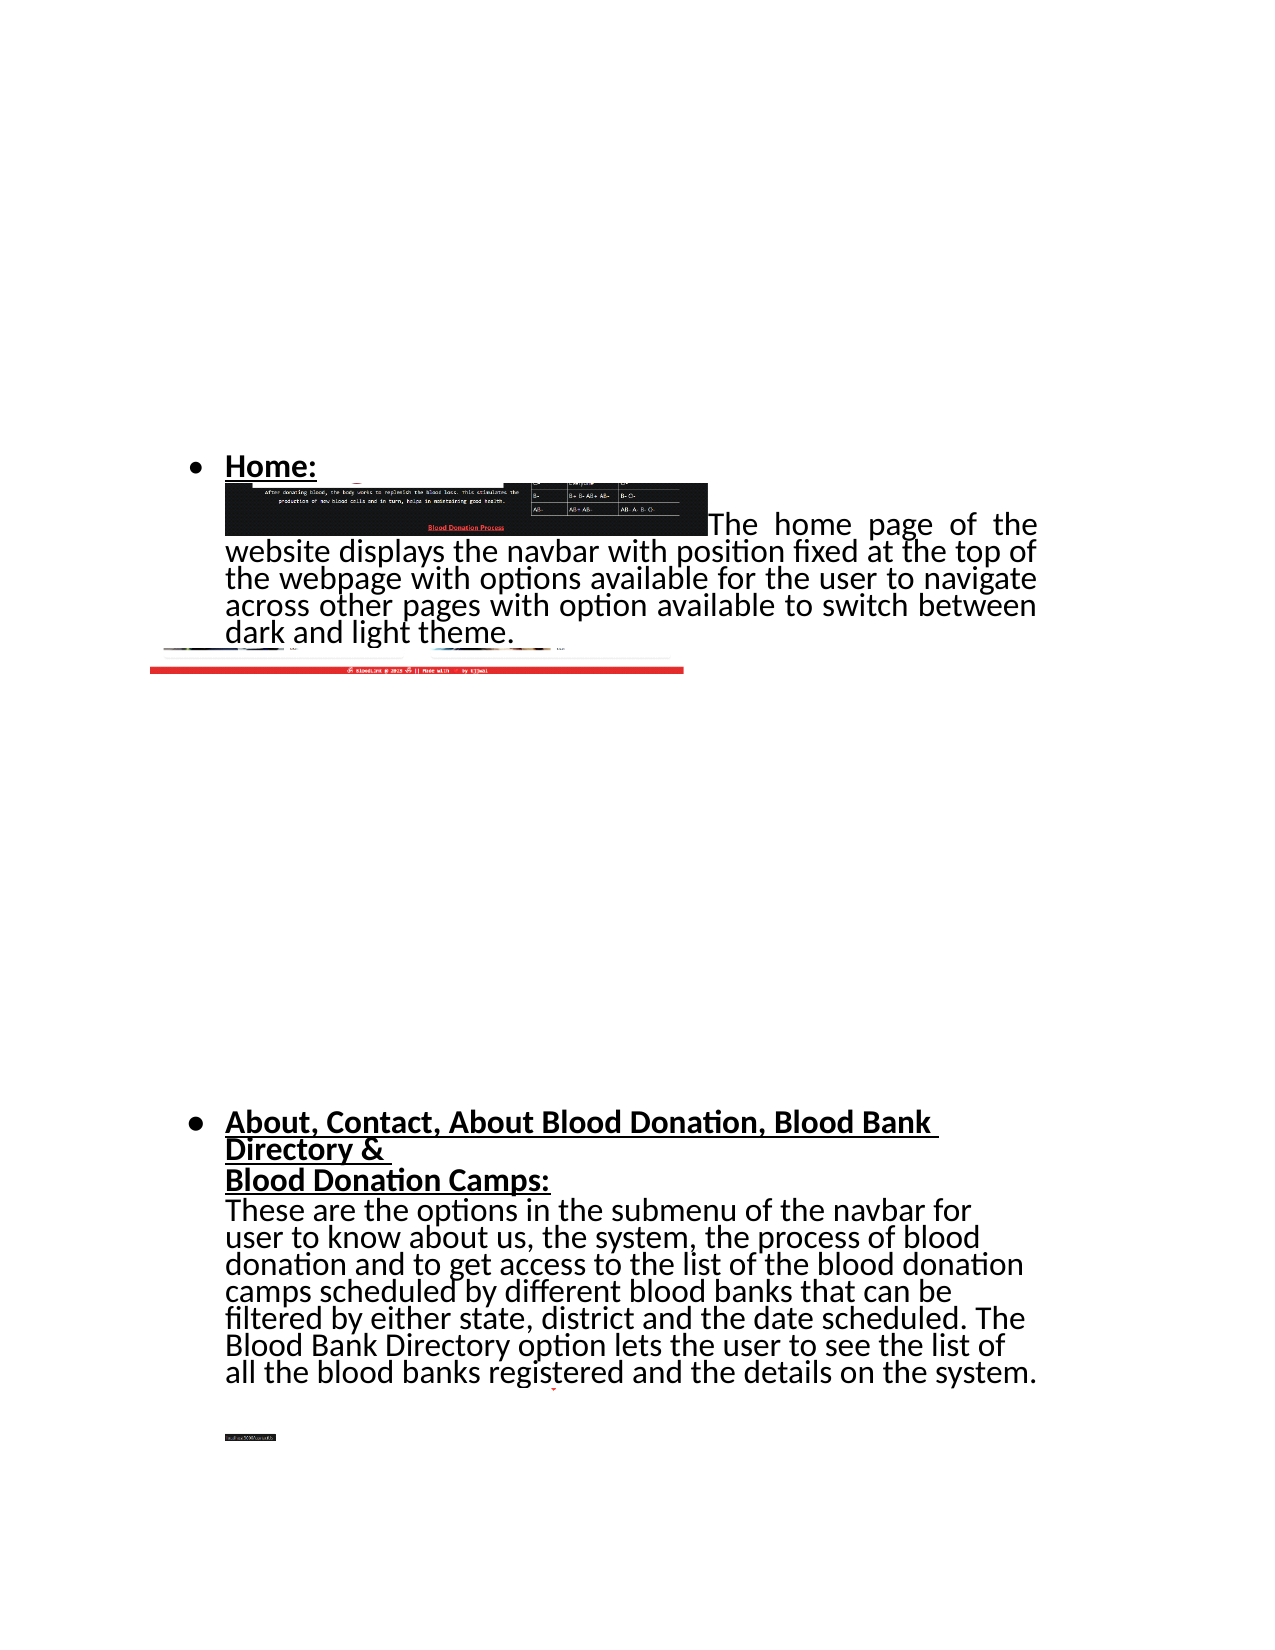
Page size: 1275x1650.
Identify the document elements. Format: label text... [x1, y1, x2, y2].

text Blood Donation Camps: [225, 1169, 1038, 1196]
text The home page of the website displays the navbar with position fixed at the top of the webpage with options available for the user to navigate across other pages with option available to switch between dark and light theme. [225, 487, 1038, 649]
list About, Contact, About Blood Donation, Blood Bank Directory & [187, 1112, 1038, 1166]
text These are the options in the submenu of the navbar for user to know about us, the system, the process of blood donation and to get access to the list of the blood donation camps scheduled by different blood banks that can be filtered by either state, district and the date scheduled. The Blood Bank Directory option lets the user to see the list of all the blood banks registered and the details on the system. [225, 1200, 1038, 1389]
list Home: [187, 456, 1038, 483]
